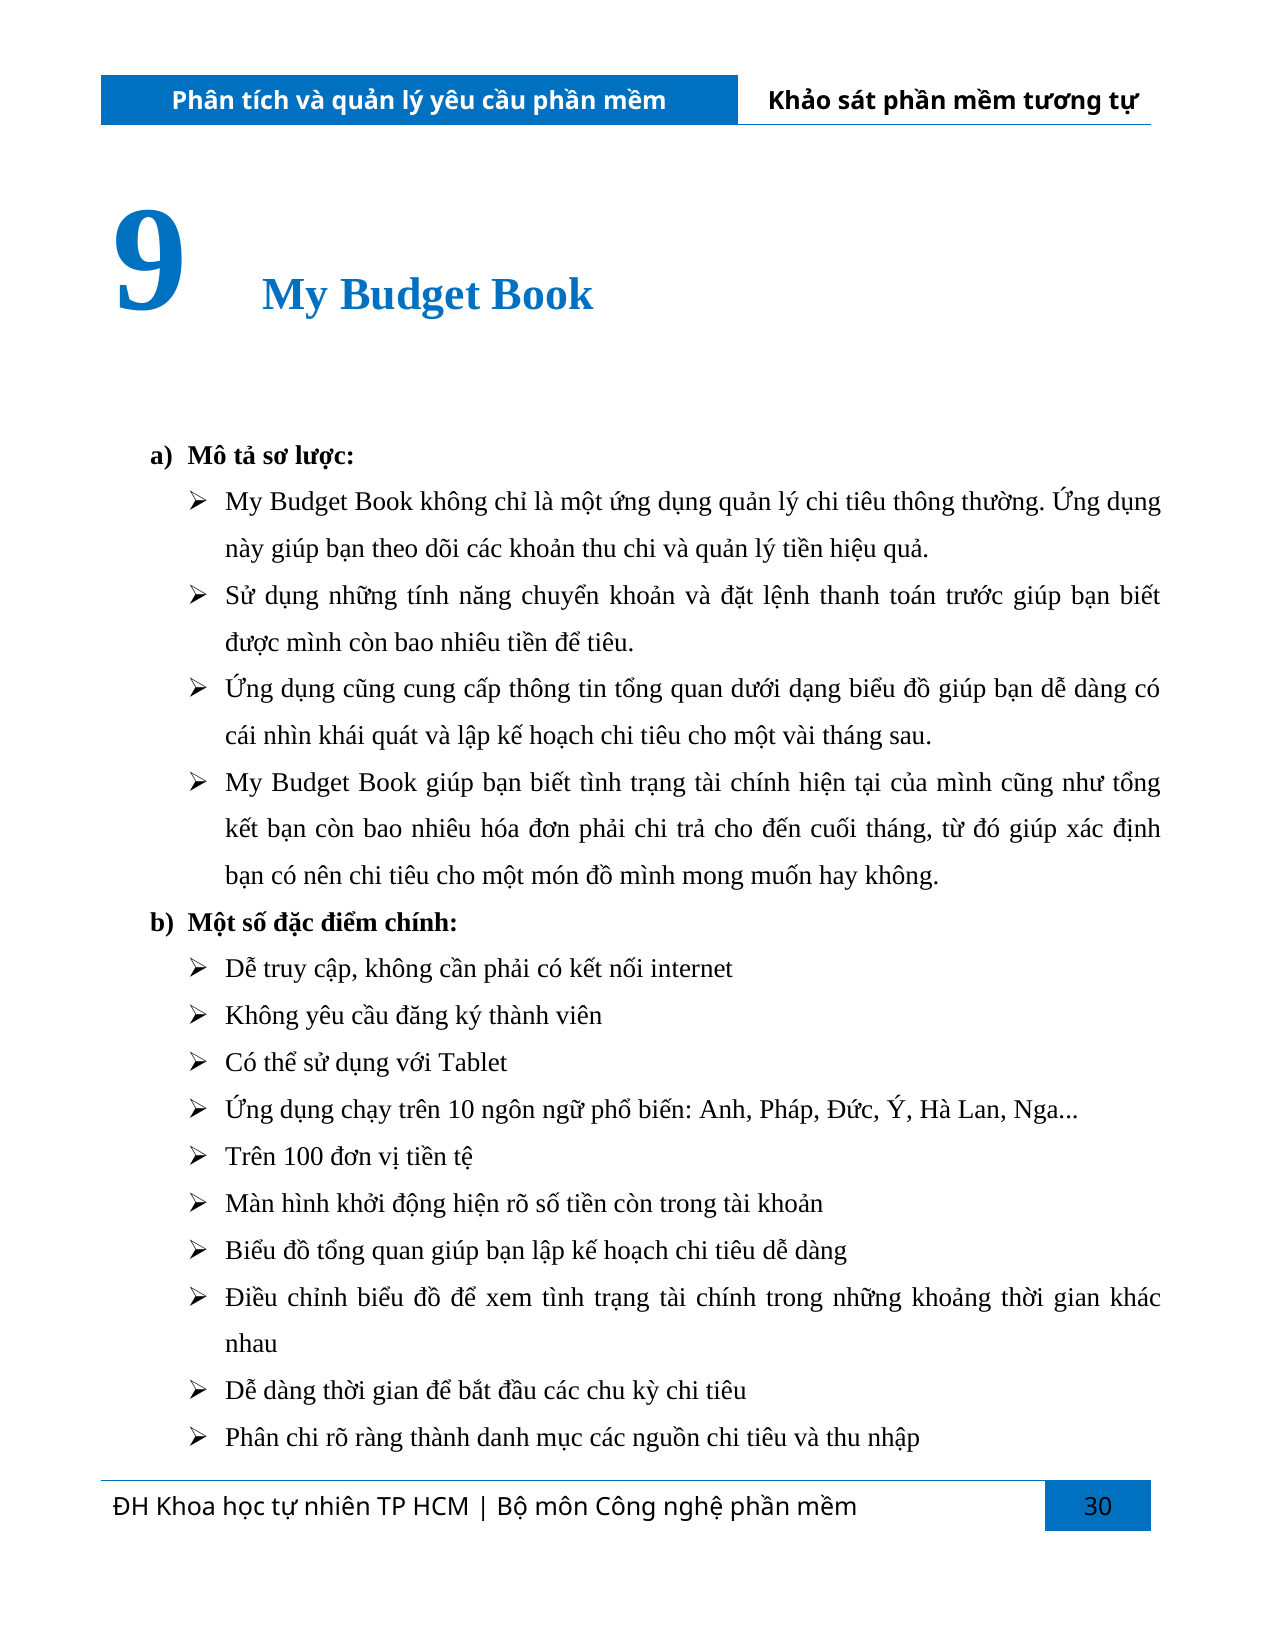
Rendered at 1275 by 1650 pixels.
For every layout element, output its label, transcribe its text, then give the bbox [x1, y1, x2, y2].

list Có thể sử dụng với Tablet​ [187, 1046, 1162, 1077]
list My Budget Book giúp bạn biết tình trạng tài chính hiện tại của mình cũng như tổng kết bạn còn bao nhiêu hóa đơn phải chi trả cho đến cuối tháng, từ đó giúp xác định bạn có nên chi tiêu cho một món đồ mình mong muốn hay không. [187, 766, 1162, 890]
list Ứng dụng cũng cung cấp thông tin tổng quan dưới dạng biểu đồ giúp bạn dễ dàng có cái nhìn khái quát và lập kế hoạch chi tiêu cho một vài tháng sau. [187, 672, 1162, 750]
list Một số đặc điểm chính: [150, 906, 1162, 937]
list Phân chi rõ ràng thành danh mục các nguồn chi tiêu và thu nhập​ [187, 1421, 1162, 1452]
list Không yêu cầu đăng ký thành viên​ [187, 999, 1162, 1031]
list Màn hình khởi động hiện rõ số tiền còn trong tài khoản​ [187, 1187, 1162, 1218]
list My Budget Book không chỉ là một ứng dụng quản lý chi tiêu thông thường. Ứng dụng này giúp bạn theo dõi các khoản thu chi và quản lý tiền hiệu quả. [187, 485, 1162, 563]
list Biểu đồ tổng quan giúp bạn lập kế hoạch chi tiêu dễ dàng​ [187, 1234, 1162, 1265]
list Trên 100 đơn vị tiền tệ​ [187, 1140, 1162, 1171]
list Ứng dụng chạy trên 10 ngôn ngữ phổ biến: Anh, Pháp, Đức, Ý, Hà Lan, Nga...​ [187, 1093, 1162, 1124]
list Dễ truy cập, không cần phải có kết nối internet​ [187, 952, 1162, 984]
list Dễ dàng thời gian để bắt đầu các chu kỳ chi tiêu​ [187, 1374, 1162, 1405]
list Mô tả sơ lược: [150, 439, 1162, 470]
subtitle My Budget Book [112, 169, 1162, 342]
list Sử dụng những tính năng chuyển khoản và đặt lệnh thanh toán trước giúp bạn biết được mình còn bao nhiêu tiền để tiêu. [187, 579, 1162, 657]
list Điều chỉnh biểu đồ để xem tình trạng tài chính trong những khoảng thời gian khác nhau​ [187, 1281, 1162, 1358]
